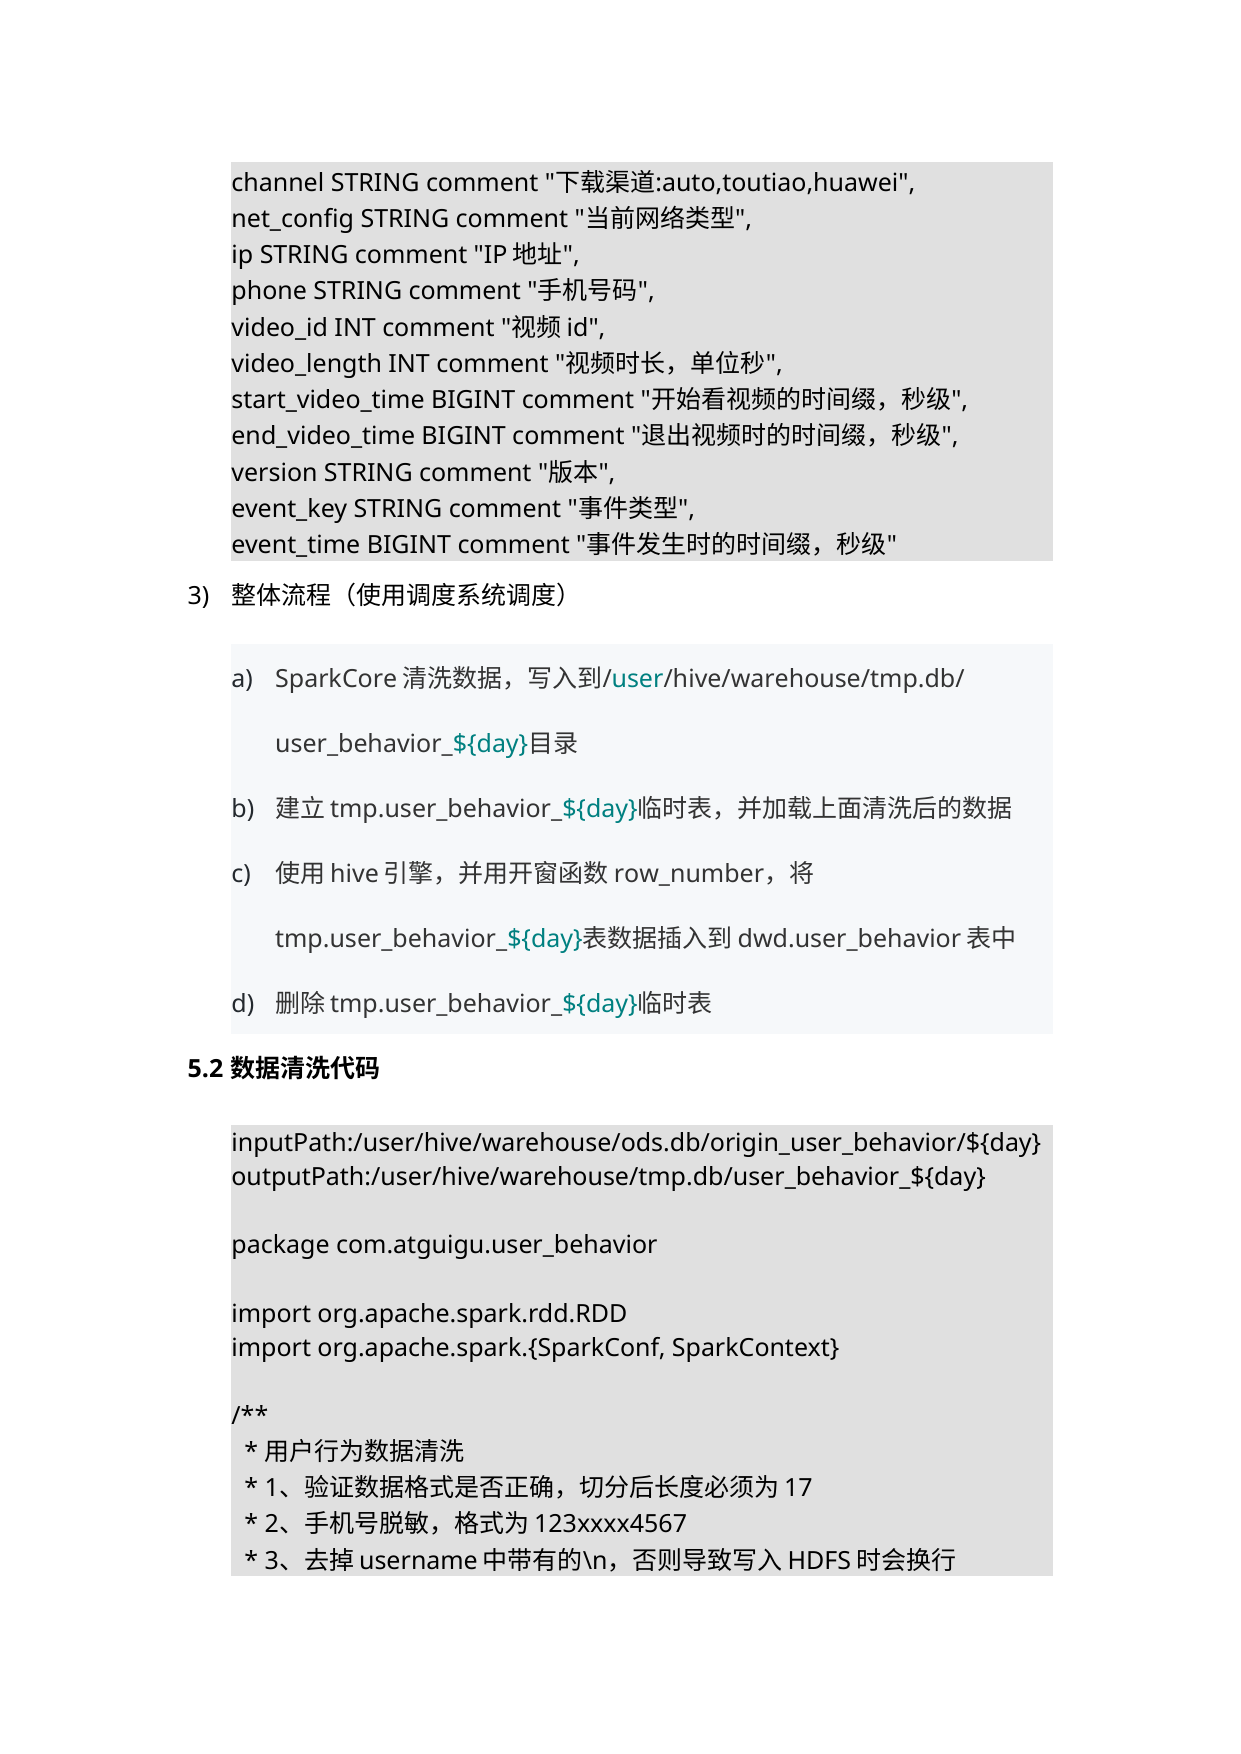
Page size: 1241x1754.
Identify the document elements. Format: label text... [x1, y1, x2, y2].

subtitle 5.2 数据清洗代码 [187, 1034, 1053, 1099]
text /** [231, 1397, 1053, 1431]
text outputPath:/user/hive/warehouse/tmp.db/user_behavior_${day} [231, 1159, 1053, 1193]
text import org.apache.spark.{SparkConf, SparkContext} [231, 1329, 1053, 1363]
text package com.atguigu.user_behavior [231, 1227, 1053, 1261]
list 删除tmp.user_behavior_${day}临时表 [231, 969, 1053, 1034]
list 建立tmp.user_behavior_${day}临时表，并加载上面清洗后的数据 [231, 774, 1053, 839]
text * 用户行为数据清洗 [231, 1431, 1053, 1468]
list SparkCore清洗数据，写入到/user/hive/warehouse/tmp.db/user_behavior_${day}目录 [231, 644, 1053, 774]
text import org.apache.spark.rdd.RDD [231, 1295, 1053, 1329]
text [231, 162, 1053, 561]
text * 2、手机号脱敏，格式为123xxxx4567 [231, 1504, 1053, 1540]
text inputPath:/user/hive/warehouse/ods.db/origin_user_behavior/${day} [231, 1125, 1053, 1159]
text * 3、去掉username中带有的\n，否则导致写入HDFS时会换行 [231, 1540, 1053, 1576]
list 整体流程（使用调度系统调度） [187, 561, 1053, 626]
text * 1、验证数据格式是否正确，切分后长度必须为17 [231, 1468, 1053, 1504]
list 使用hive引擎，并用开窗函数row_number，将tmp.user_behavior_${day}表数据插入到dwd.user_behavior表中 [231, 839, 1053, 969]
